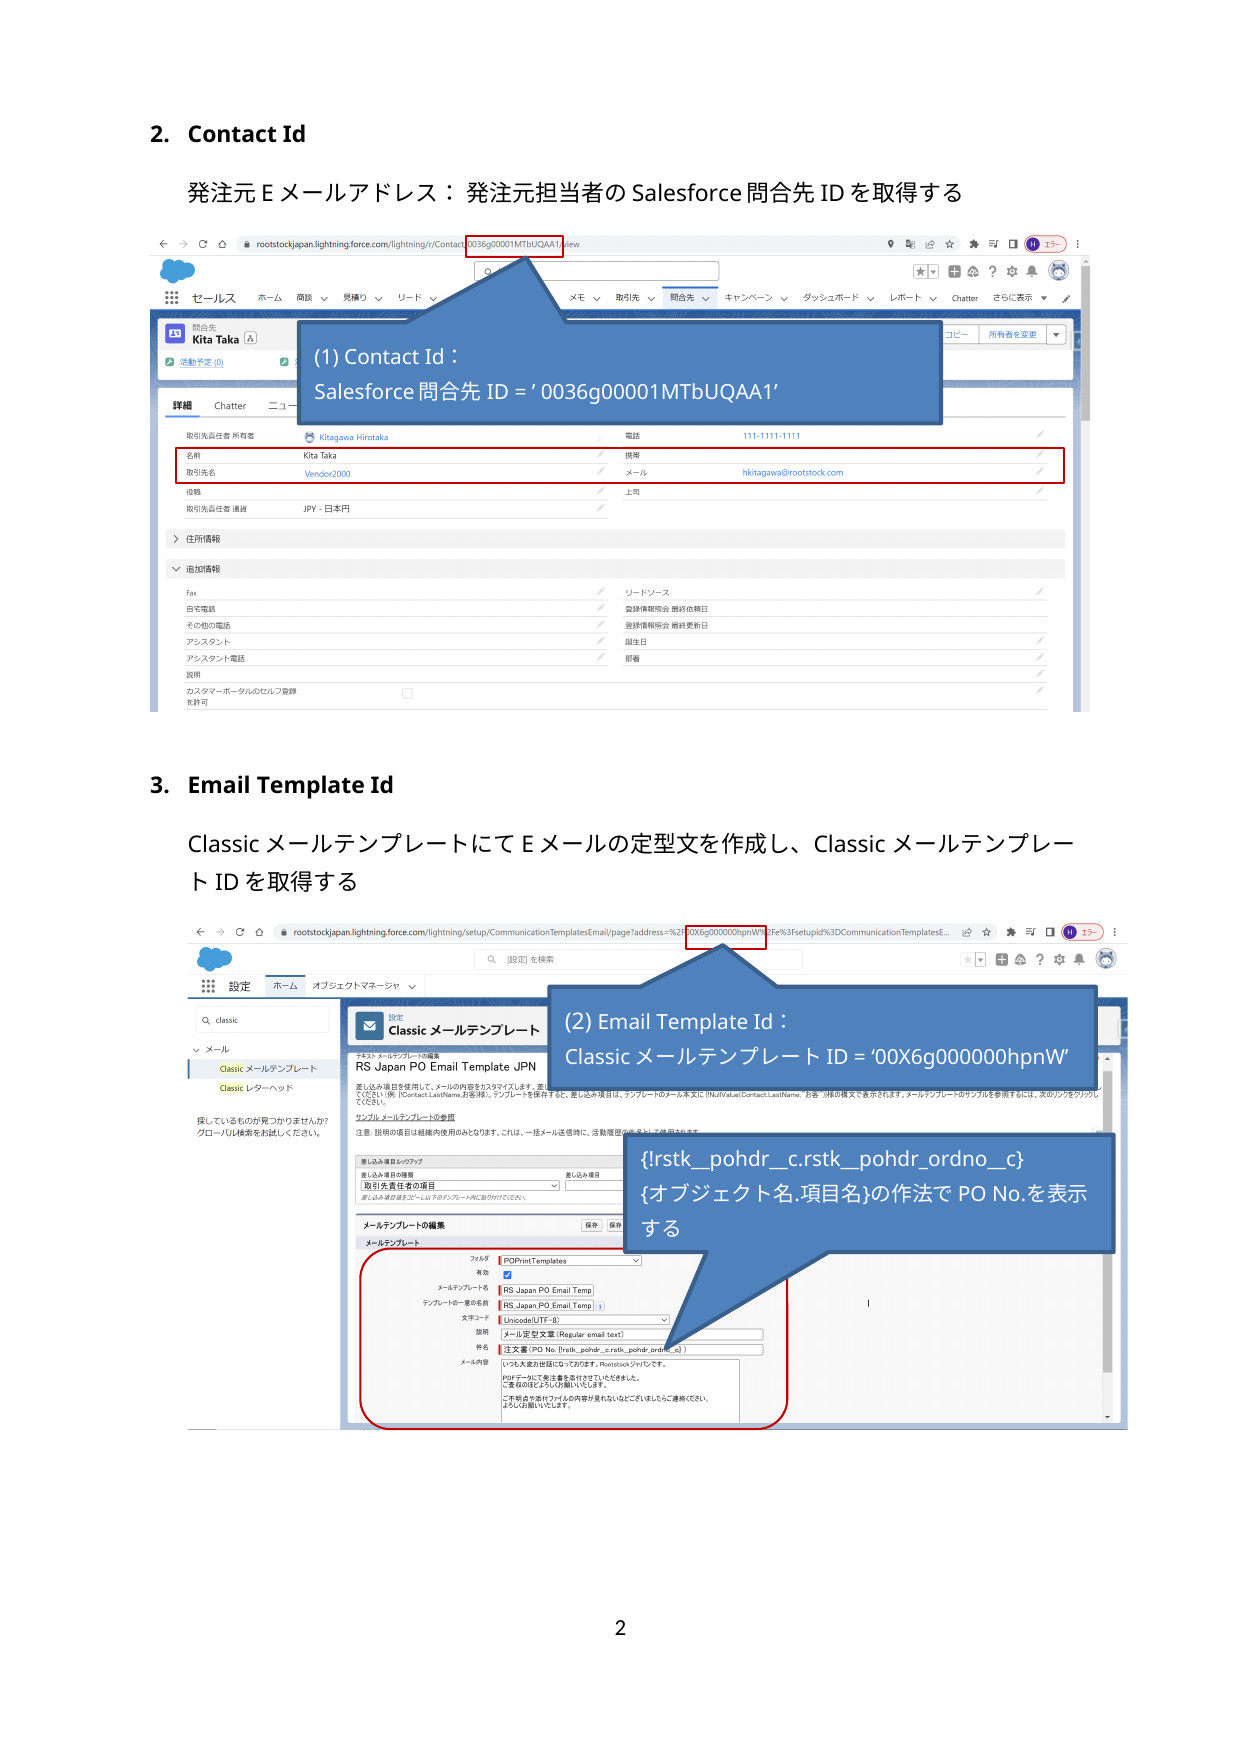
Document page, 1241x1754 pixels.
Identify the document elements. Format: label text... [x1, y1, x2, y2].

picture [187, 922, 1128, 1430]
picture [150, 234, 1091, 712]
list ClassicメールテンプレートにてEメールの定型文を作成し、Classic メールテンプレートIDを取得する [187, 826, 1090, 897]
picture [362, 1250, 786, 1428]
list 発注元Eメールアドレス： 発注元担当者のSalesforce問合先 IDを取得する [187, 175, 1090, 208]
list Contact Id [150, 118, 1090, 149]
list Email Template Id [150, 769, 1090, 800]
